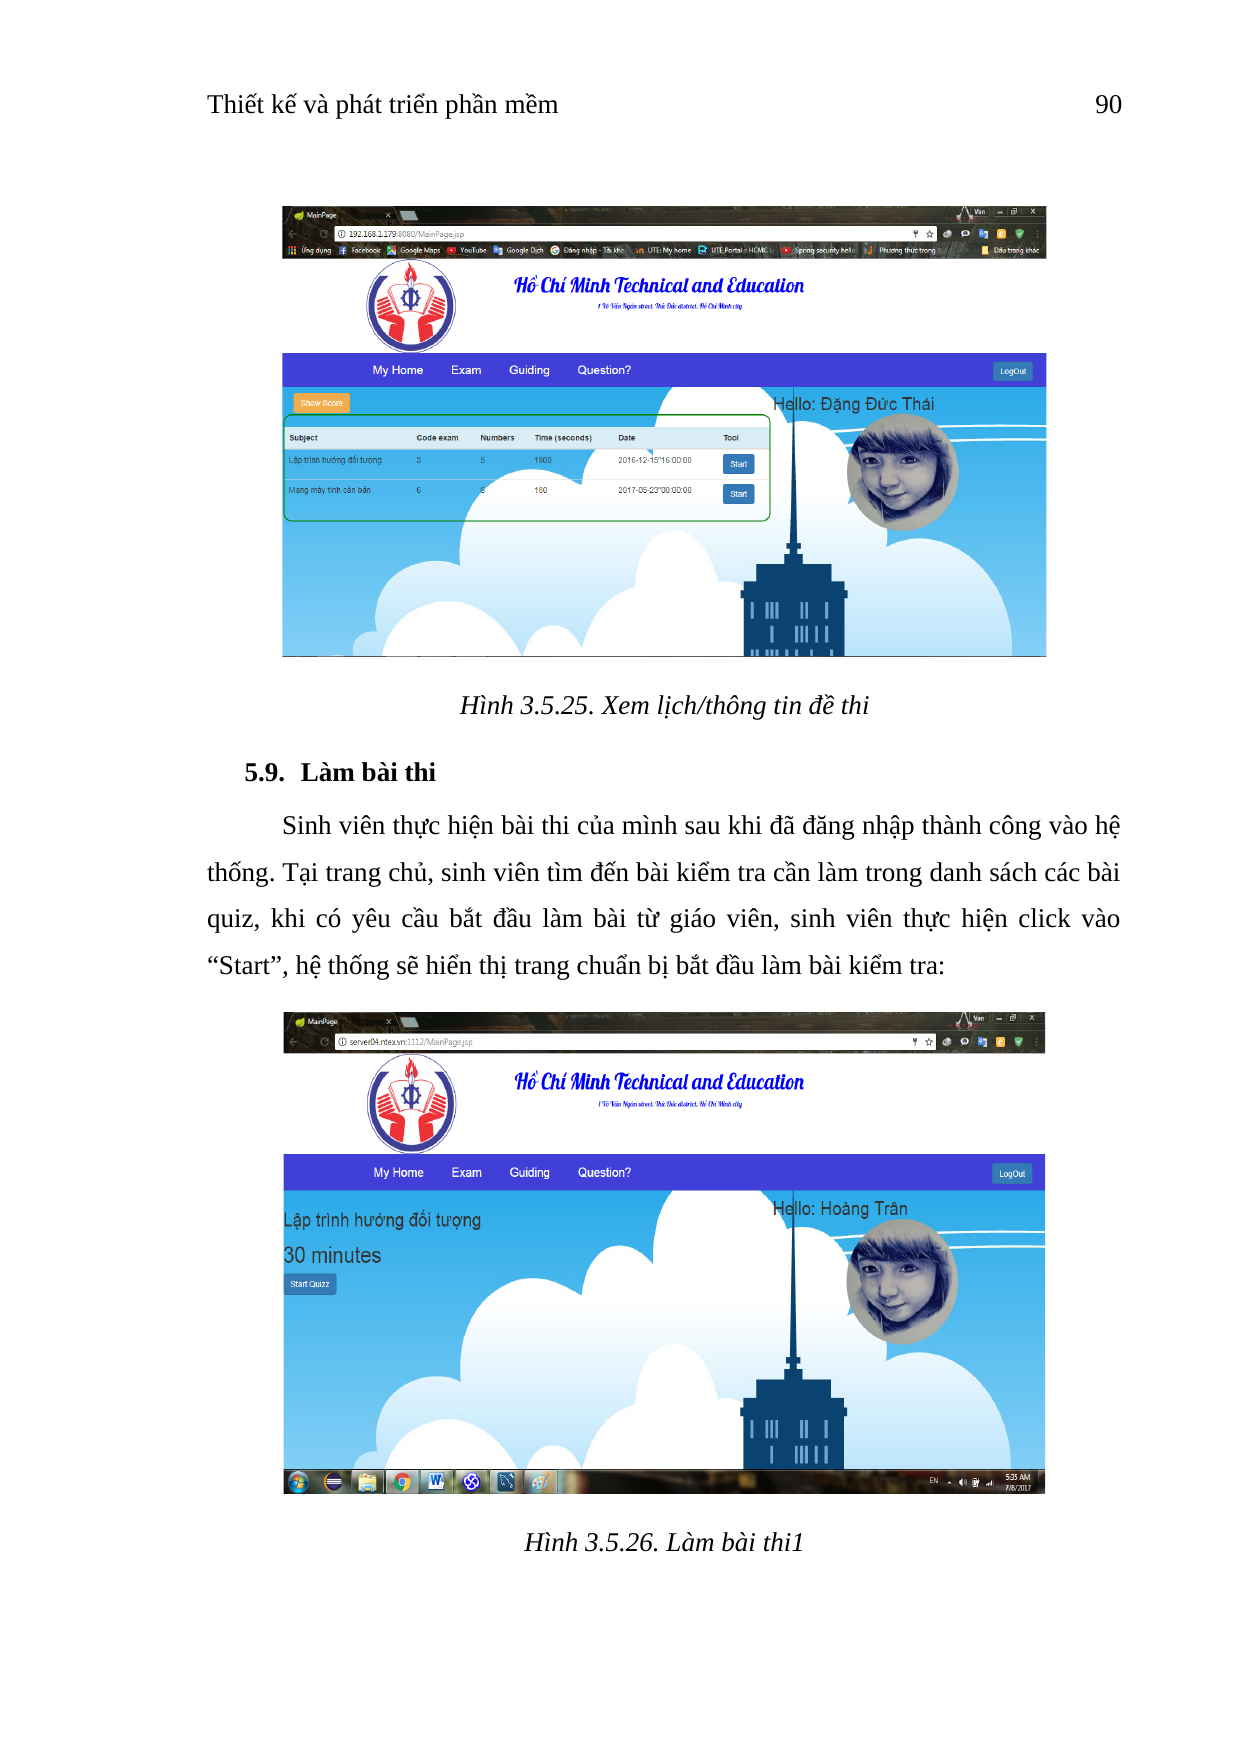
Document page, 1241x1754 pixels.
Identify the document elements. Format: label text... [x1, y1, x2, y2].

text Sinh viên thực hiện bài thi của mình sau khi đã đăng nhập thành công vào hệ thống. Tại trang chủ, sinh viên tìm đến bài kiểm tra cần làm trong danh sách các bài quiz, khi có yêu cầu bắt đầu làm bài từ giáo viên, sinh viên thực hiện click vào “Start”, hệ thống sẽ hiển thị trang chuẩn bị bắt đầu làm bài kiểm tra: [207, 809, 1122, 980]
subtitle Làm bài thi [244, 756, 1122, 787]
picture [283, 1012, 1046, 1494]
text Hình 3.5.26. Làm bài thi1 [207, 1526, 1122, 1557]
picture [282, 206, 1047, 657]
text Hình 3.5.25. Xem lịch/thông tin đề thi [207, 689, 1122, 720]
